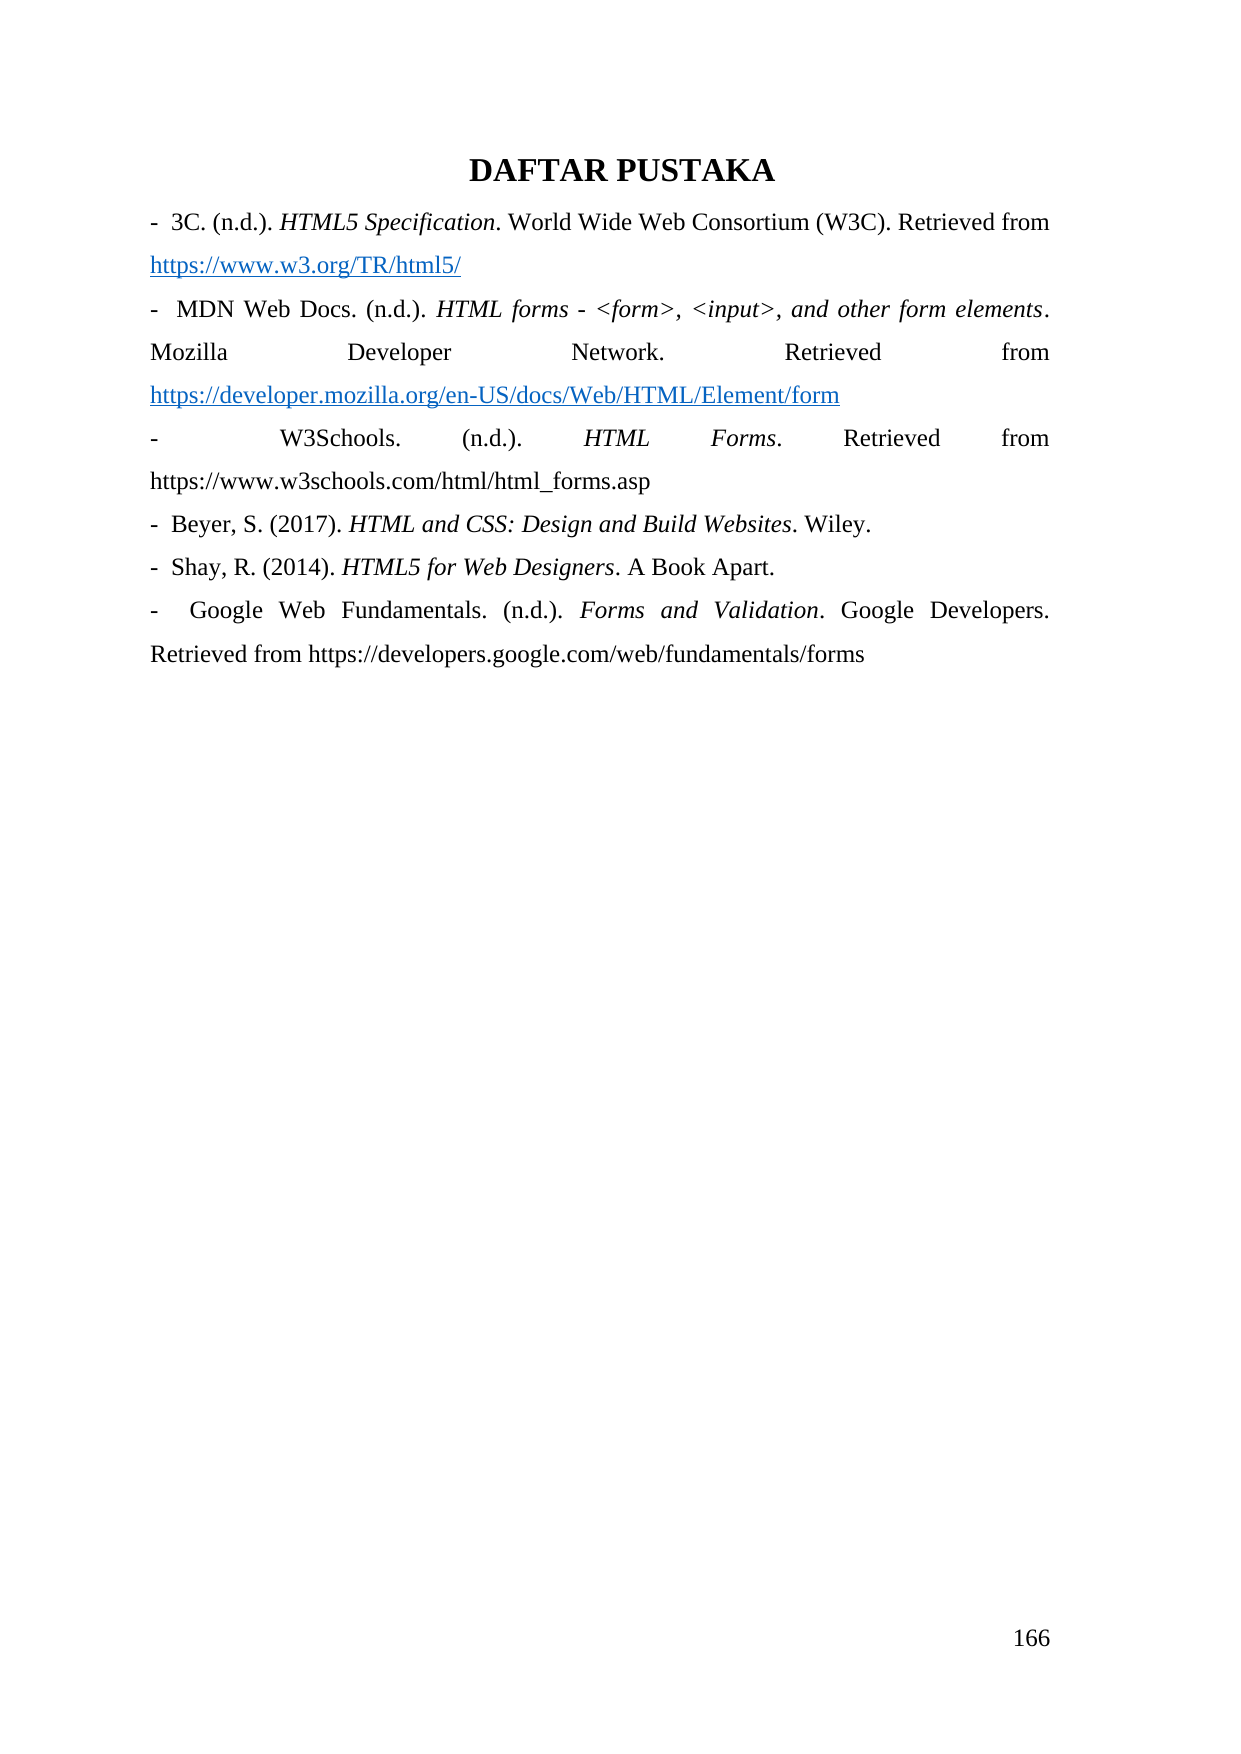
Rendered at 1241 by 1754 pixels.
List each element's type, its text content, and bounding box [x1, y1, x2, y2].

text - MDN Web Docs. (n.d.). HTML forms - <form>, <input>, and other form elements. Mozilla Developer Network. Retrieved from https://developer.mozilla.org/en-US/docs/Web/HTML/Element/form [150, 294, 1050, 409]
text - 3C. (n.d.). HTML5 Specification. World Wide Web Consortium (W3C). Retrieved from https://www.w3.org/TR/html5/ [150, 207, 1050, 279]
subtitle DAFTAR PUSTAKA [194, 150, 1050, 188]
text - Beyer, S. (2017). HTML and CSS: Design and Build Websites. Wiley. [150, 509, 1050, 538]
text - W3Schools. (n.d.). HTML Forms. Retrieved from https://www.w3schools.com/html/html_forms.asp [150, 423, 1050, 495]
text - Shay, R. (2014). HTML5 for Web Designers. A Book Apart. [150, 552, 1050, 581]
text - Google Web Fundamentals. (n.d.). Forms and Validation. Google Developers. Retrieved from https://developers.google.com/web/fundamentals/forms [150, 596, 1050, 667]
